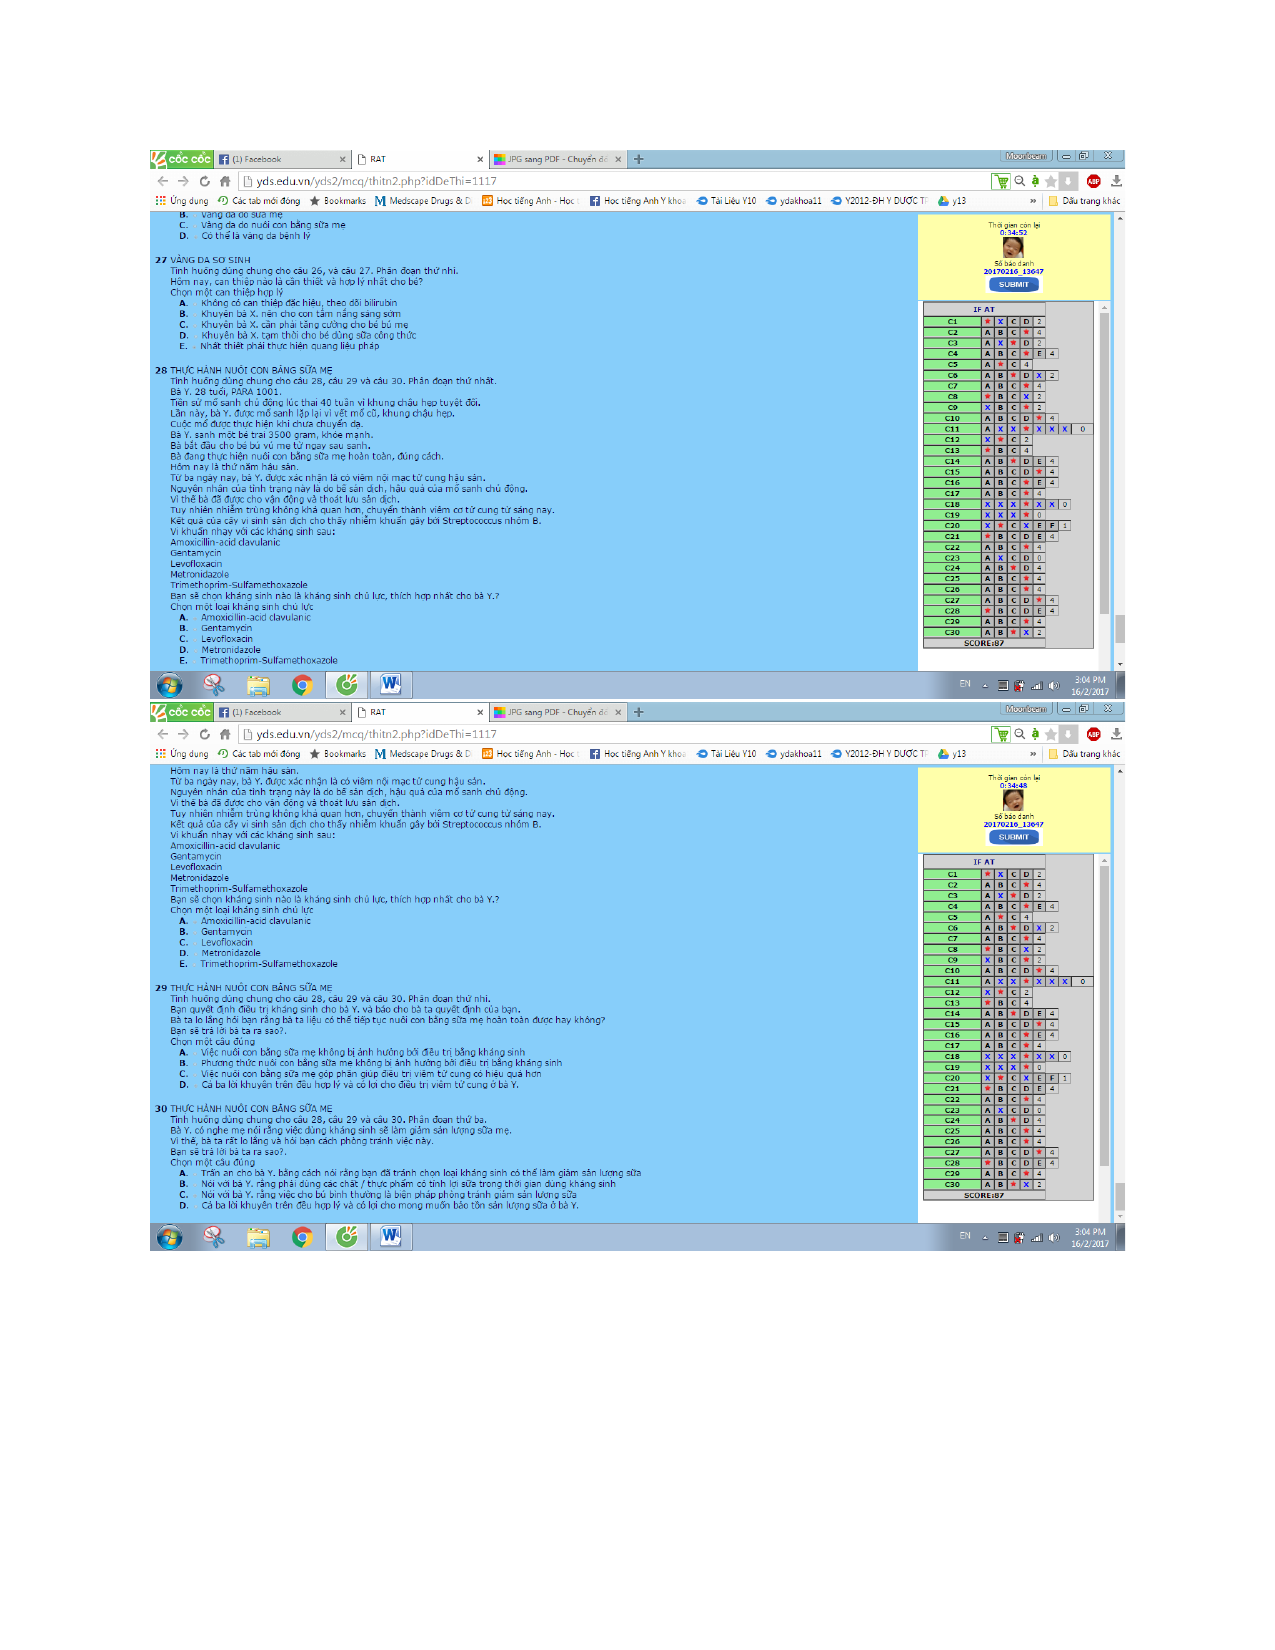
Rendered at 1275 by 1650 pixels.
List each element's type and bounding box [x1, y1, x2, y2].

picture [150, 702, 1125, 1251]
picture [150, 150, 1125, 699]
